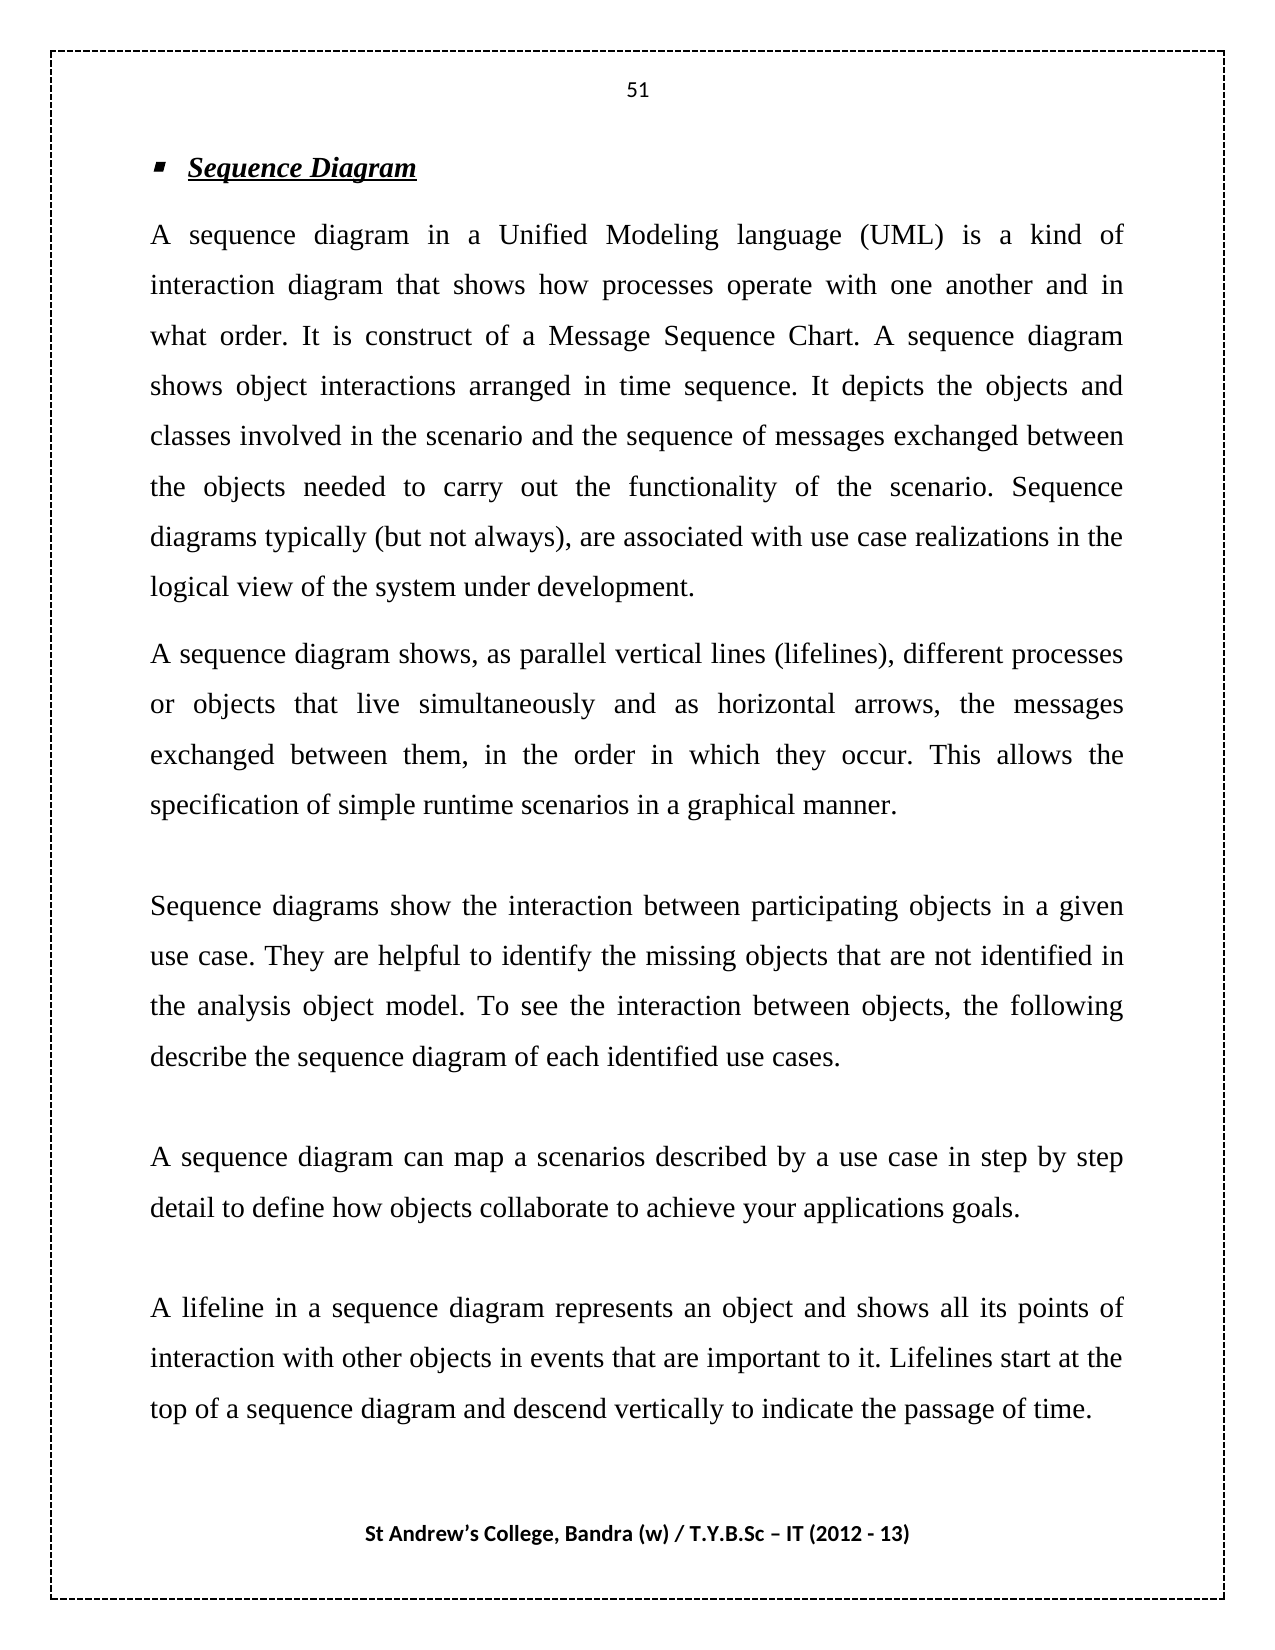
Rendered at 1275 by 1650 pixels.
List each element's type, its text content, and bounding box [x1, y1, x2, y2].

text Sequence diagrams show the interaction between participating objects in a given use case. They are helpful to identify the missing objects that are not identified in the analysis object model. To see the interaction between objects, the following describe the sequence diagram of each identified use cases. [150, 888, 1125, 1072]
text A sequence diagram in a Unified Modeling language (UML) is a kind of interaction diagram that shows how processes operate with one another and in what order. It is construct of a Message Sequence Chart. A sequence diagram shows object interactions arranged in time sequence. It depicts the objects and classes involved in the scenario and the sequence of messages exchanged between the objects needed to carry out the functionality of the scenario. Sequence diagrams typically (but not always), are associated with use case realizations in the logical view of the system under development. [150, 217, 1125, 603]
text A lifeline in a sequence diagram represents an object and shows all its points of interaction with other objects in events that are important to it. Lifelines start at the top of a sequence diagram and descend vertically to indicate the passage of time. [150, 1290, 1125, 1424]
list Sequence Diagram [150, 150, 1125, 184]
text A sequence diagram can map a scenarios described by a use case in step by step detail to define how objects collaborate to achieve your applications goals. [150, 1139, 1125, 1223]
text A sequence diagram shows, as parallel vertical lines (lifelines), different processes or objects that live simultaneously and as horizontal arrows, the messages exchanged between them, in the order in which they occur. This allows the specification of simple runtime scenarios in a graphical manner. [150, 636, 1125, 821]
